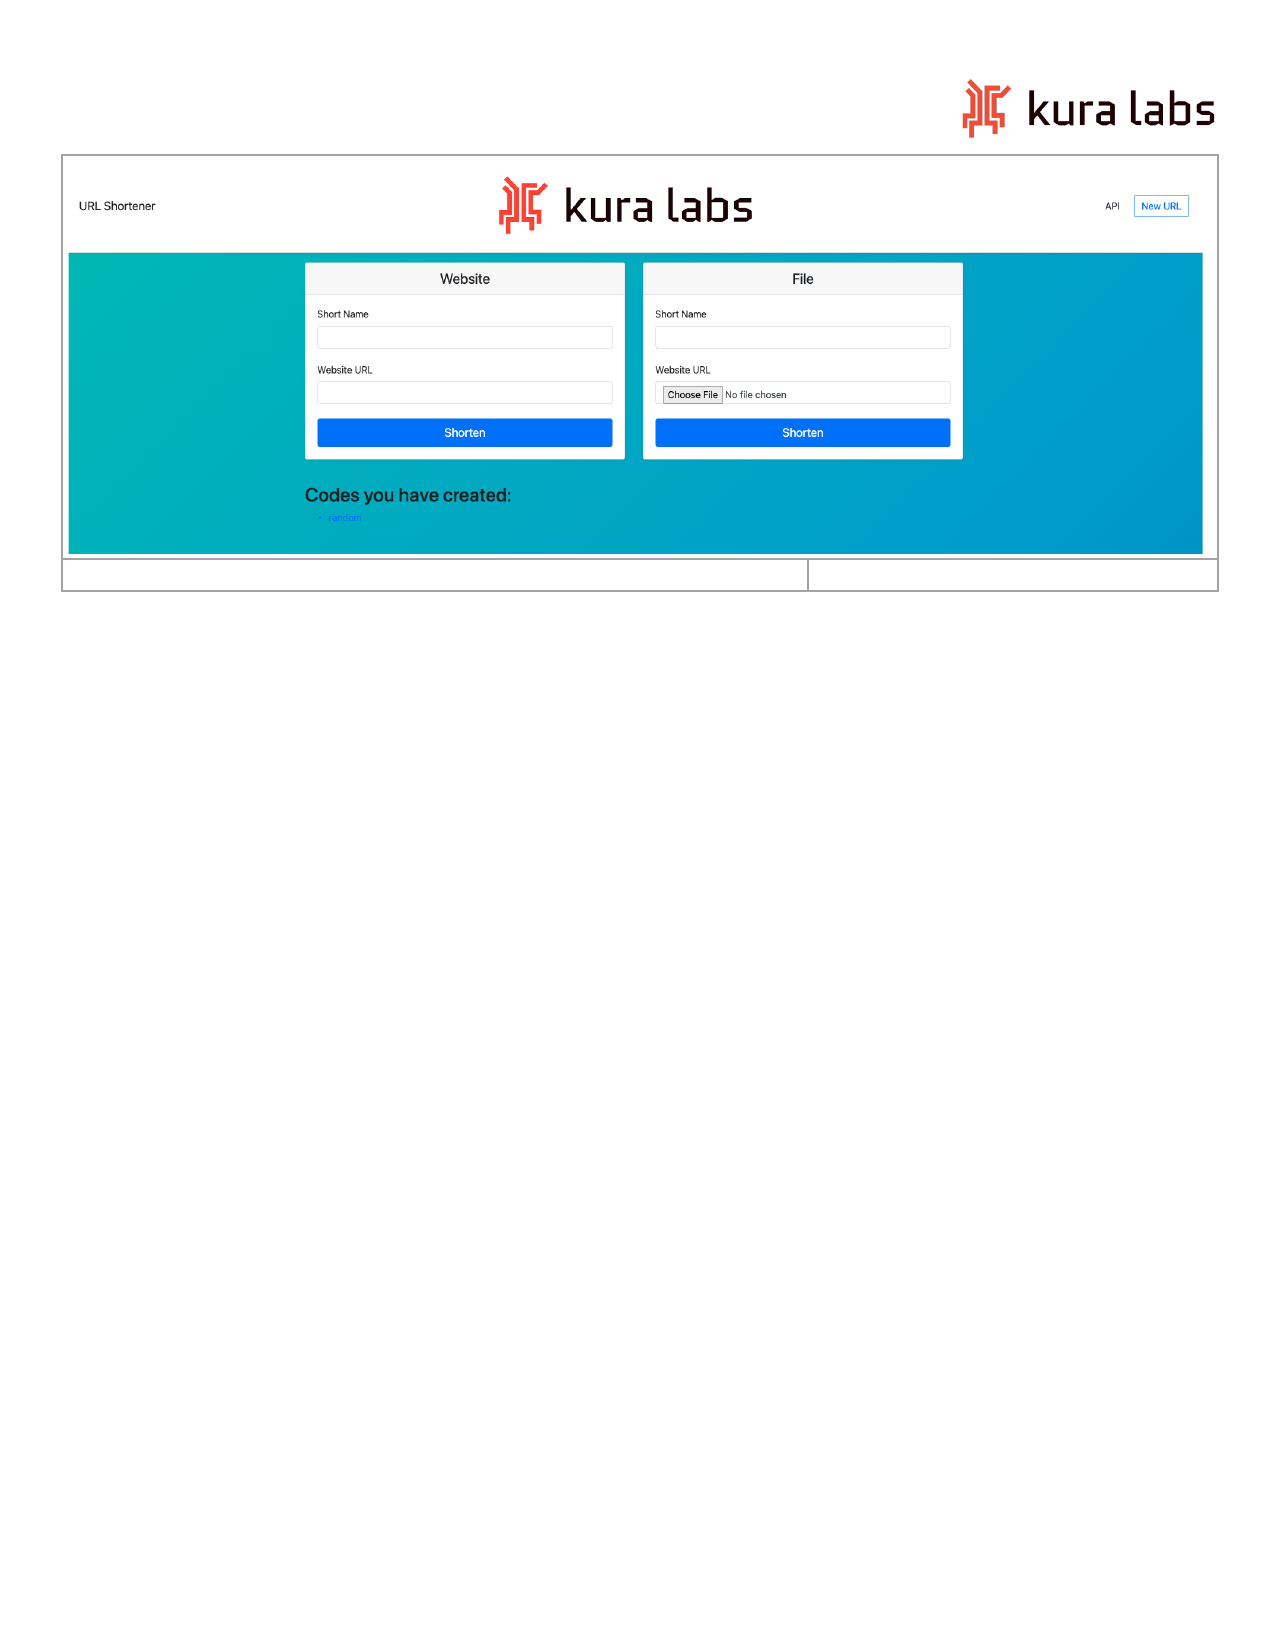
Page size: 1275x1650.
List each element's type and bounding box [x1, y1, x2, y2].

table_cell [63, 156, 1217, 558]
table_cell [809, 560, 1217, 590]
table_cell [63, 560, 807, 590]
picture [68, 160, 1203, 554]
picture [962, 75, 1219, 144]
